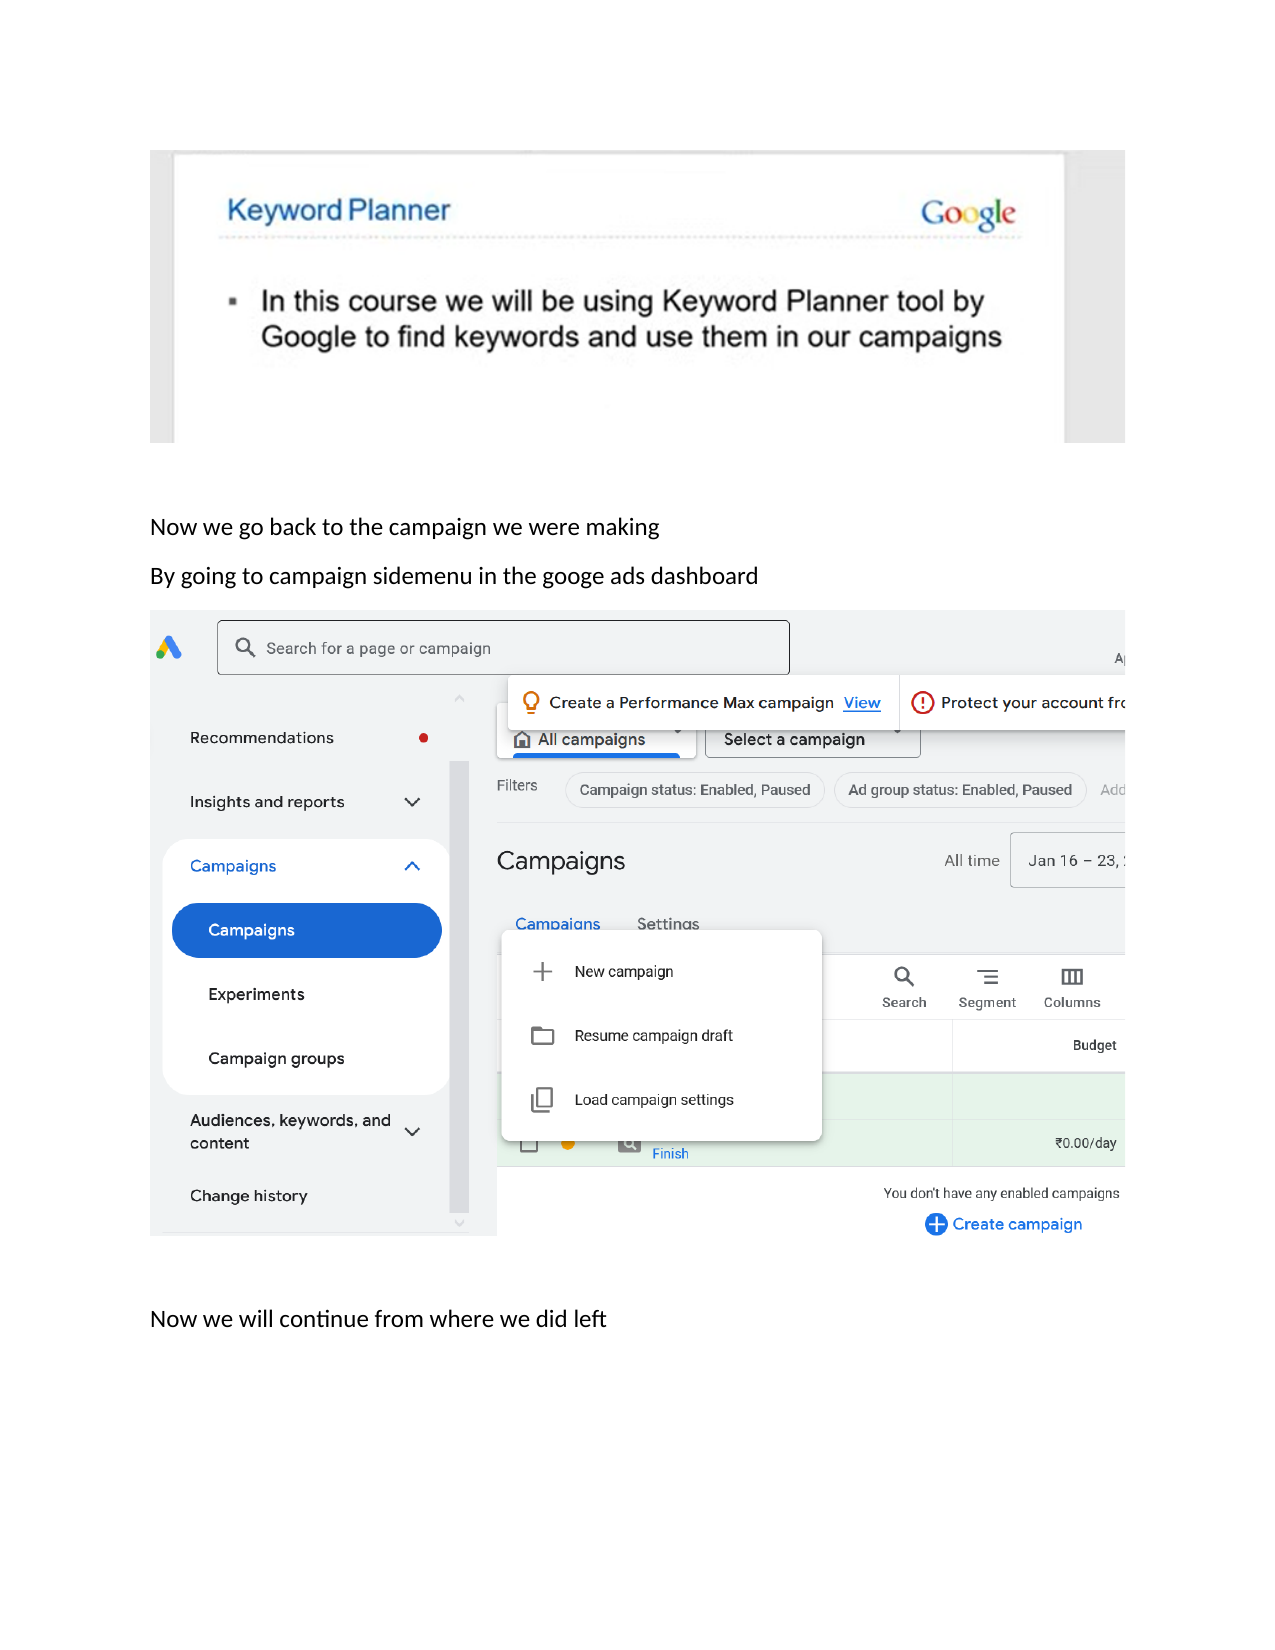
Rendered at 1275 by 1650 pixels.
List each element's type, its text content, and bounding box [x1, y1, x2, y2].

text By going to campaign sidemenu in the googe ads dashboard [150, 561, 1125, 591]
picture [150, 610, 1125, 1236]
picture [150, 150, 1125, 443]
text Now we go back to the campaign we were making [150, 511, 1125, 541]
text Now we will continue from where we did left [150, 1304, 1125, 1334]
